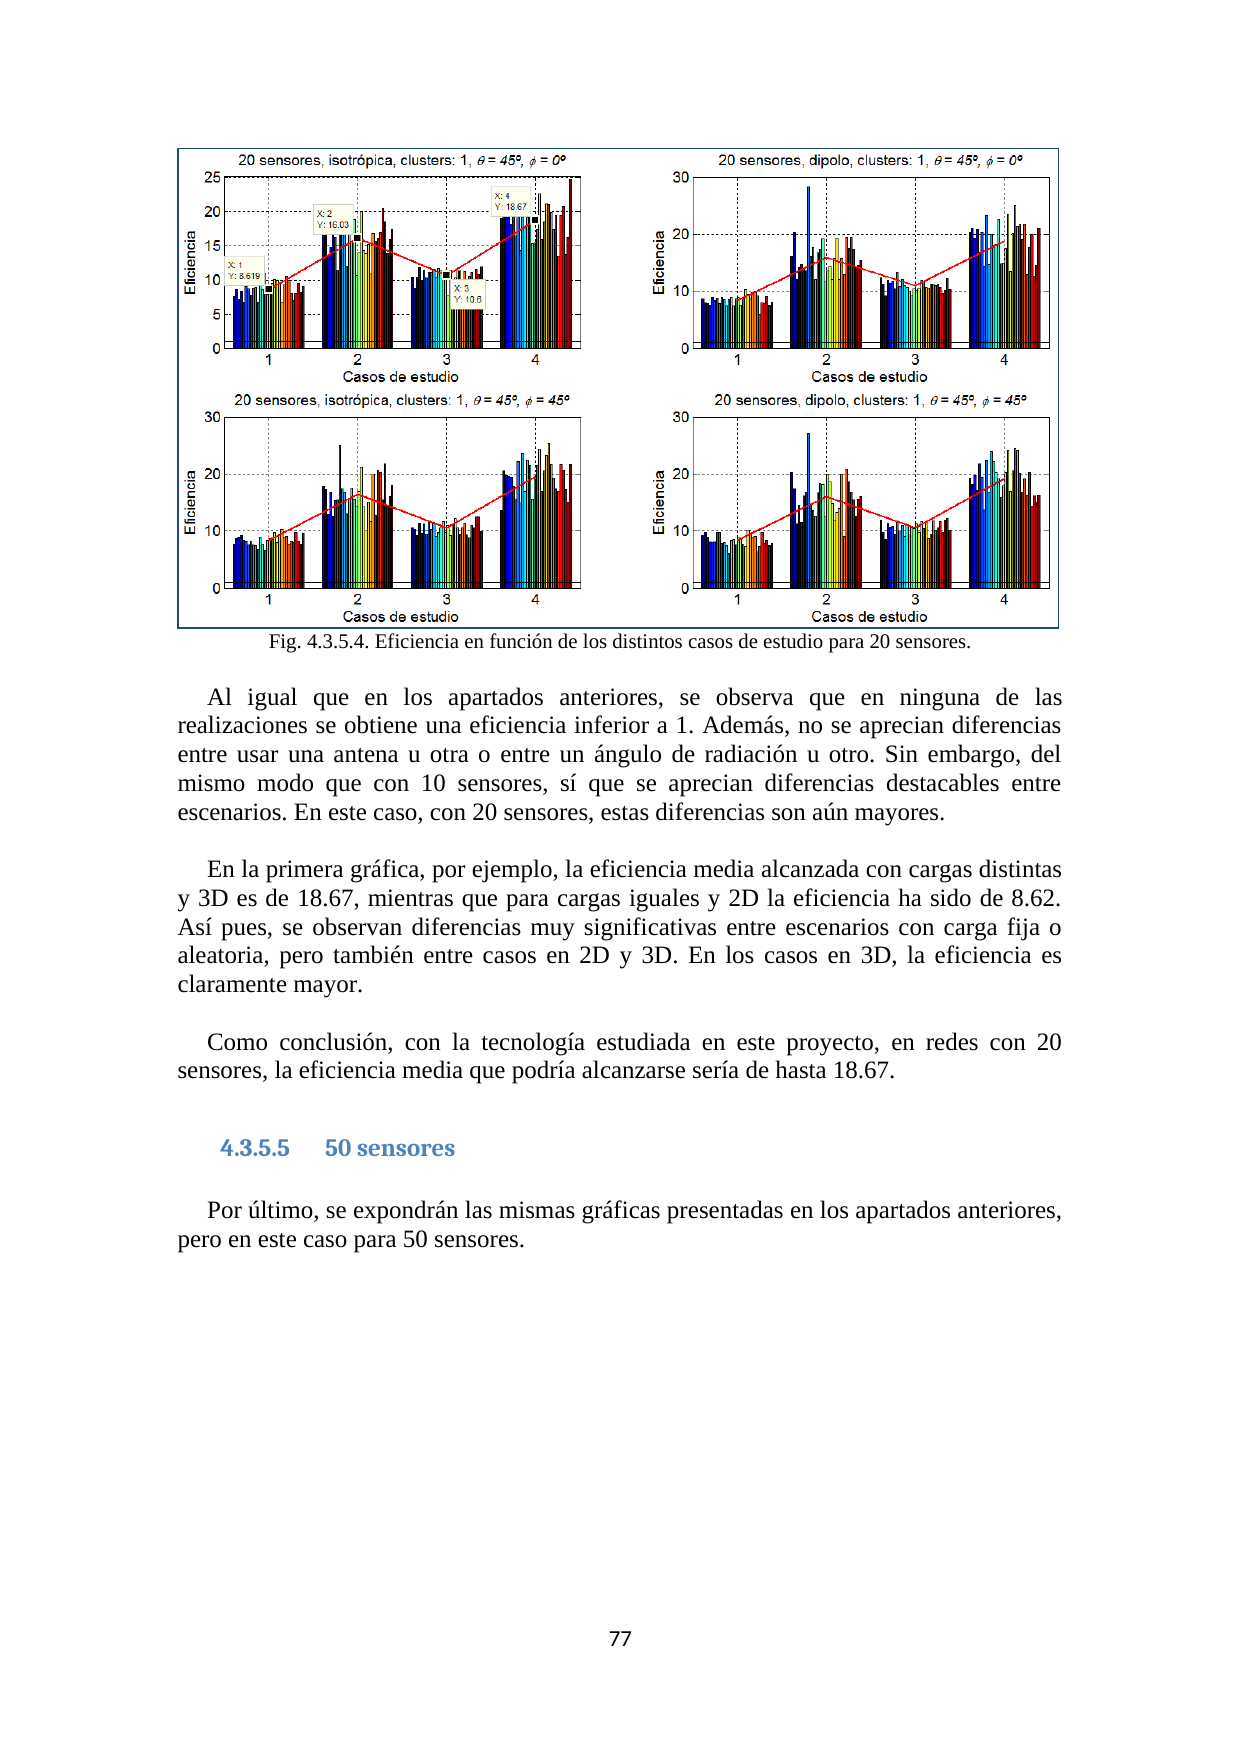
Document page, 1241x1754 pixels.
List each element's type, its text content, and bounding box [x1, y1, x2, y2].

text En la primera gráfica, por ejemplo, la eficiencia media alcanzada con cargas distintas y 3D es de 18.67, mientras que para cargas iguales y 2D la eficiencia ha sido de 8.62. Así pues, se observan diferencias muy significativas entre escenarios con carga fija o aleatoria, pero también entre casos en 2D y 3D. En los casos en 3D, la eficiencia es claramente mayor. [177, 854, 1063, 998]
text Fig. 4.3.5.4. Eficiencia en función de los distintos casos de estudio para 20 sensores. [177, 629, 1063, 653]
subtitle 50 sensores [220, 1134, 1063, 1162]
picture [179, 149, 1058, 627]
text Por último, se expondrán las mismas gráficas presentadas en los apartados anteriores, pero en este caso para 50 sensores. [177, 1195, 1063, 1253]
text Al igual que en los apartados anteriores, se observa que en ninguna de las realizaciones se obtiene una eficiencia inferior a 1. Además, no se aprecian diferencias entre usar una antena u otra o entre un ángulo de radiación u otro. Sin embargo, del mismo modo que con 10 sensores, sí que se aprecian diferencias destacables entre escenarios. En este caso, con 20 sensores, estas diferencias son aún mayores. [177, 682, 1063, 825]
text Como conclusión, con la tecnología estudiada en este proyecto, en redes con 20 sensores, la eficiencia media que podría alcanzarse sería de hasta 18.67. [177, 1027, 1063, 1084]
